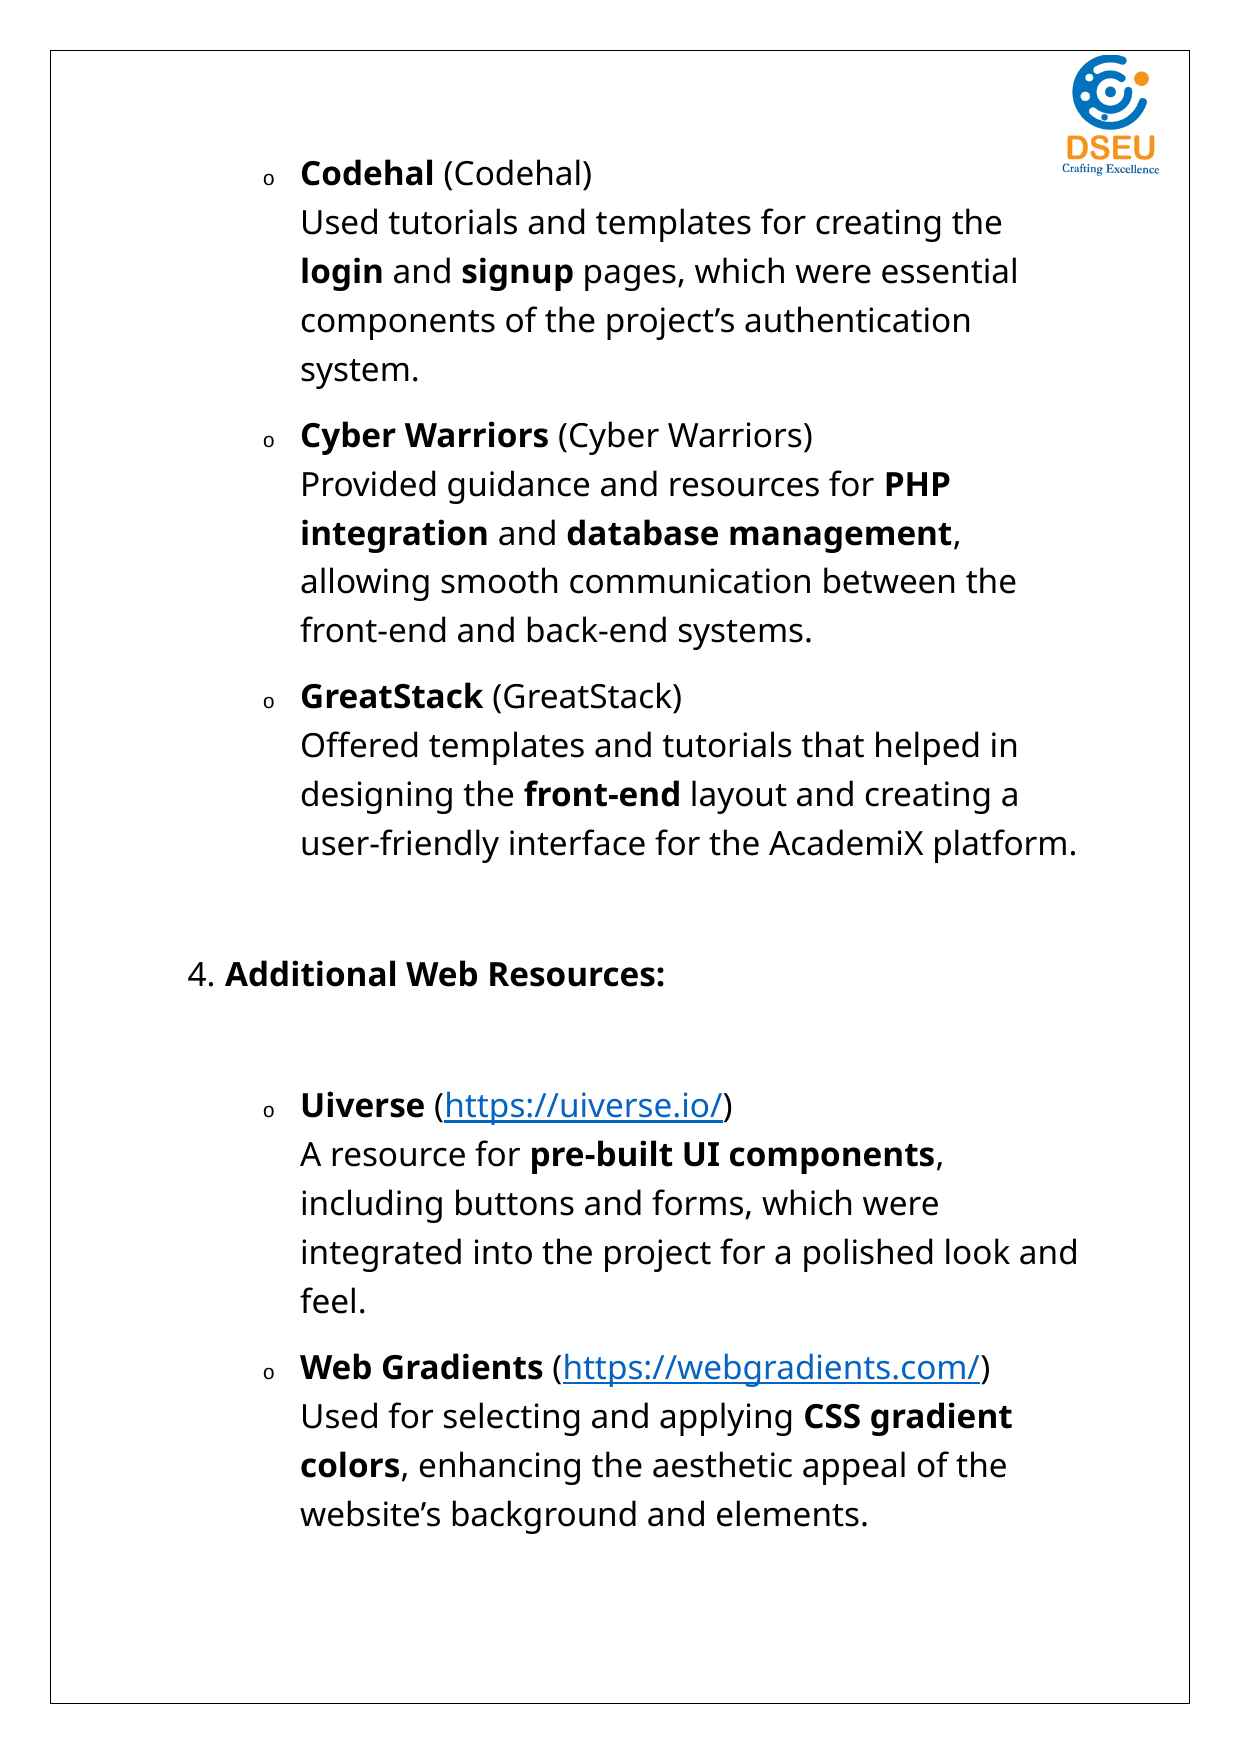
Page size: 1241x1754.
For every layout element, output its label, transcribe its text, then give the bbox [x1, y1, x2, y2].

list Web Gradients (https://webgradients.com/) Used for selecting and applying CSS gradient colors, enhancing the aesthetic appeal of the website’s background and elements. [262, 1344, 1090, 1536]
list Uiverse (https://uiverse.io/) A resource for pre-built UI components, including buttons and forms, which were integrated into the project for a polished look and feel. [262, 1082, 1090, 1323]
list Additional Web Resources: [187, 951, 1090, 996]
list Cyber Warriors (Cyber Warriors) Provided guidance and resources for PHP integration and database management, allowing smooth communication between the front-end and back-end systems. [262, 411, 1090, 653]
list GreatStack (GreatStack) Offered templates and tutorials that helped in designing the front-end layout and creating a user-friendly interface for the AcademiX platform. [262, 673, 1090, 865]
list Codehal (Codehal) Used tutorials and templates for creating the login and signup pages, which were essential components of the project’s authentication system. [262, 150, 1090, 391]
picture [1062, 55, 1159, 176]
